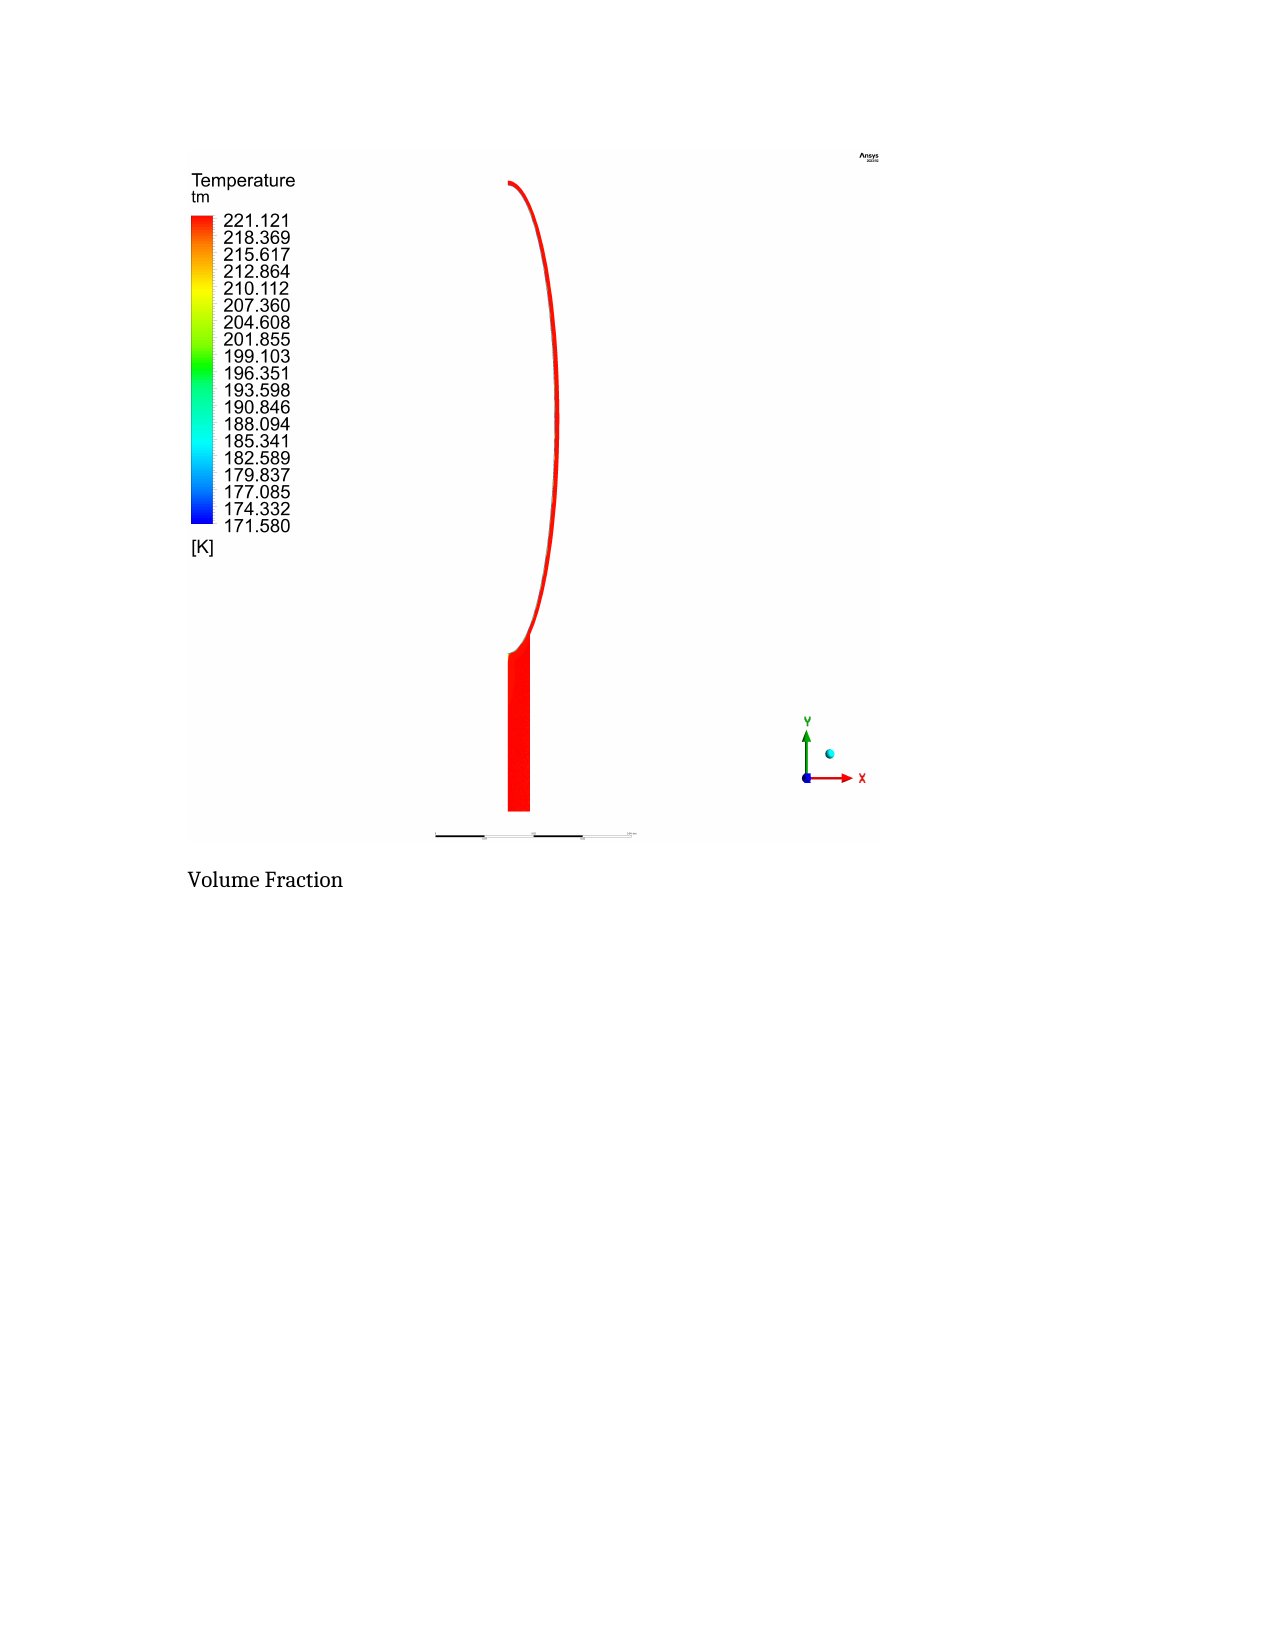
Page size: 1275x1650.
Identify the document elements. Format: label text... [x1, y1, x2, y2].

picture [187, 150, 880, 843]
text Volume Fraction [187, 867, 1087, 893]
